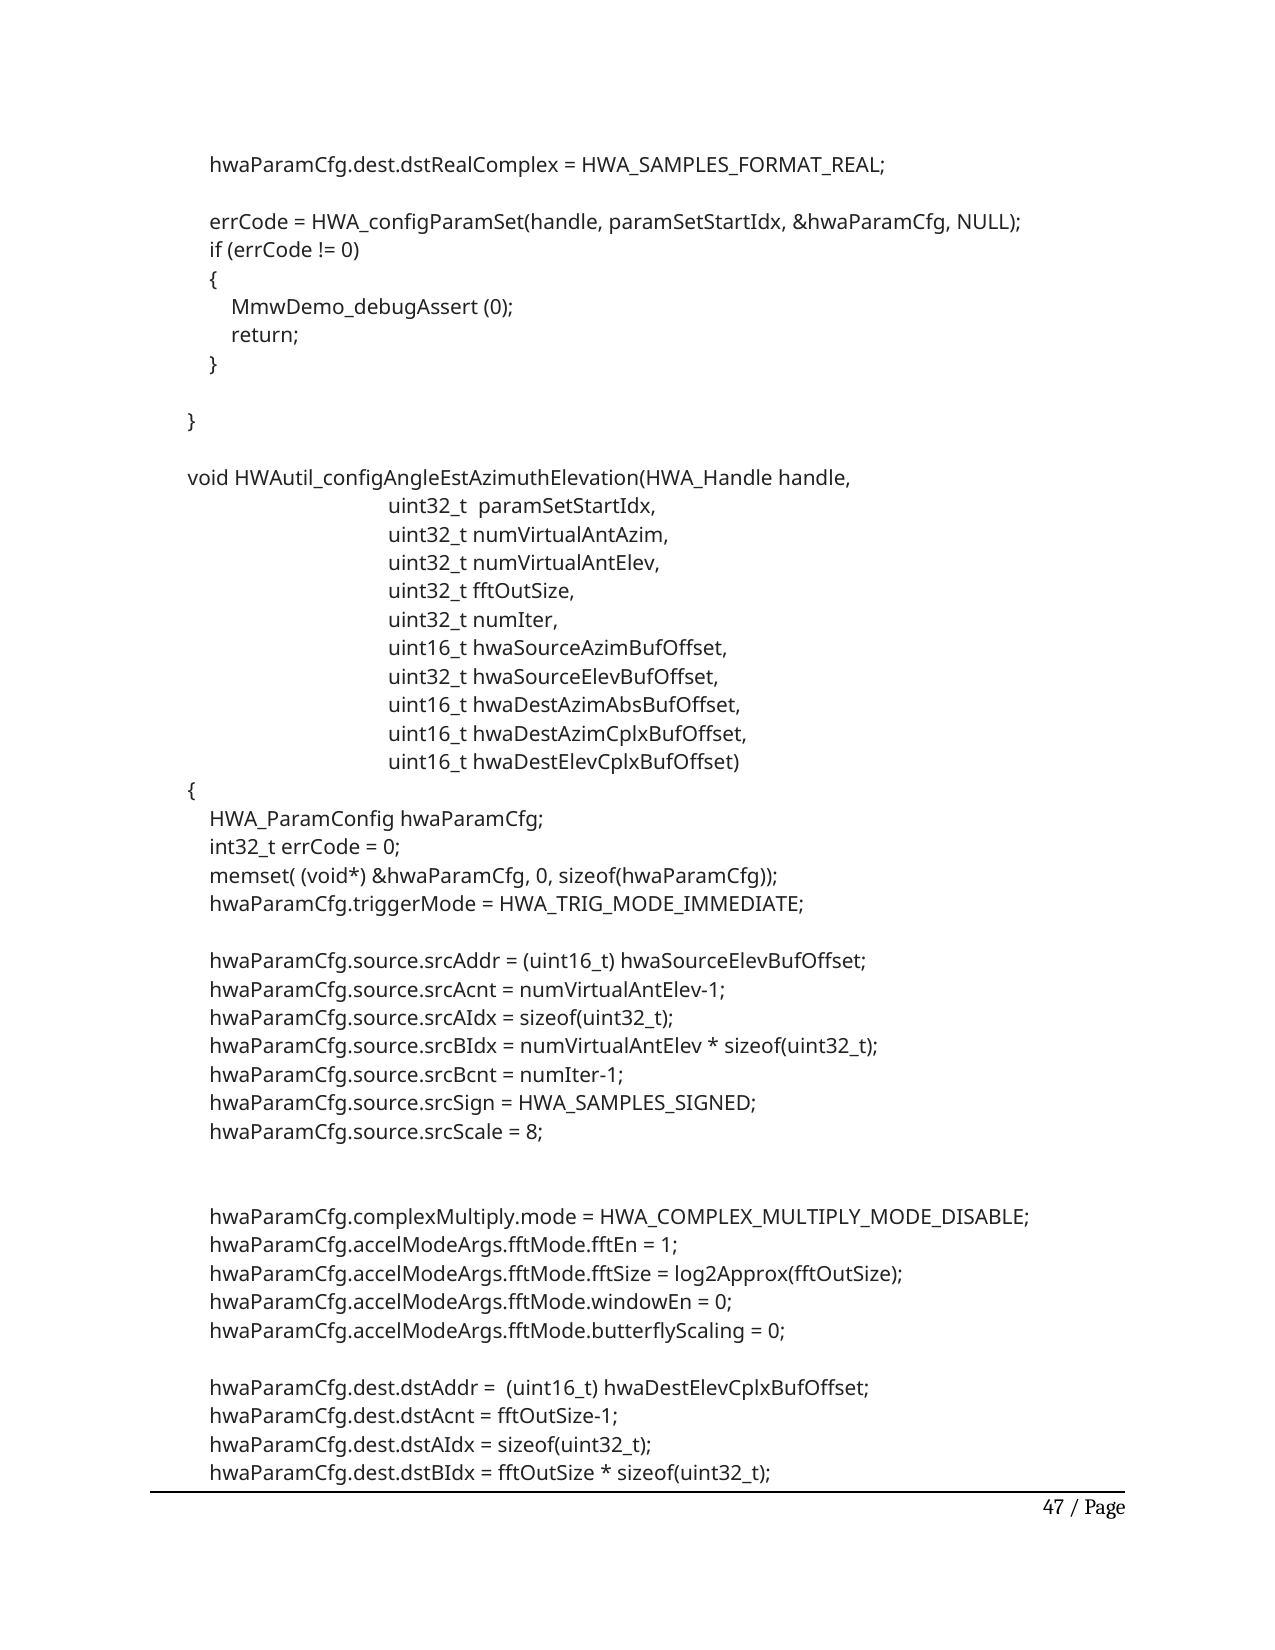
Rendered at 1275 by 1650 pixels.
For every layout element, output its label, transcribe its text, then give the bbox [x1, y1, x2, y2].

text uint32_t numIter, [150, 605, 1125, 633]
text hwaParamCfg.complexMultiply.mode = HWA_COMPLEX_MULTIPLY_MODE_DISABLE; [150, 1202, 1125, 1231]
text int32_t errCode = 0; [150, 832, 1125, 861]
text hwaParamCfg.dest.dstAddr = (uint16_t) hwaDestElevCplxBufOffset; [150, 1373, 1125, 1401]
text hwaParamCfg.accelModeArgs.fftMode.butterflyScaling = 0; [150, 1316, 1125, 1344]
text hwaParamCfg.source.srcBcnt = numIter-1; [150, 1060, 1125, 1088]
text uint32_t paramSetStartIdx, [150, 491, 1125, 520]
text hwaParamCfg.triggerMode = HWA_TRIG_MODE_IMMEDIATE; [150, 889, 1125, 918]
text hwaParamCfg.accelModeArgs.fftMode.fftEn = 1; [150, 1231, 1125, 1259]
text hwaParamCfg.accelModeArgs.fftMode.fftSize = log2Approx(fftOutSize); [150, 1259, 1125, 1287]
text hwaParamCfg.dest.dstAcnt = fftOutSize-1; [150, 1401, 1125, 1430]
text } [150, 349, 1125, 377]
text uint32_t fftOutSize, [150, 577, 1125, 605]
text errCode = HWA_configParamSet(handle, paramSetStartIdx, &hwaParamCfg, NULL); [150, 207, 1125, 235]
text uint32_t hwaSourceElevBufOffset, [150, 662, 1125, 690]
text { [150, 264, 1125, 292]
text hwaParamCfg.dest.dstBIdx = fftOutSize * sizeof(uint32_t); [150, 1458, 1125, 1487]
text uint16_t hwaSourceAzimBufOffset, [150, 633, 1125, 662]
text return; [150, 321, 1125, 349]
text hwaParamCfg.source.srcScale = 8; [150, 1117, 1125, 1145]
text hwaParamCfg.source.srcBIdx = numVirtualAntElev * sizeof(uint32_t); [150, 1032, 1125, 1060]
text uint16_t hwaDestElevCplxBufOffset) [150, 747, 1125, 776]
text } [150, 406, 1125, 434]
text hwaParamCfg.source.srcAcnt = numVirtualAntElev-1; [150, 975, 1125, 1003]
text hwaParamCfg.dest.dstAIdx = sizeof(uint32_t); [150, 1430, 1125, 1458]
text hwaParamCfg.dest.dstRealComplex = HWA_SAMPLES_FORMAT_REAL; [150, 150, 1125, 178]
text uint16_t hwaDestAzimAbsBufOffset, [150, 690, 1125, 719]
text uint32_t numVirtualAntAzim, [150, 520, 1125, 548]
text memset( (void*) &hwaParamCfg, 0, sizeof(hwaParamCfg)); [150, 861, 1125, 889]
text hwaParamCfg.accelModeArgs.fftMode.windowEn = 0; [150, 1287, 1125, 1316]
text MmwDemo_debugAssert (0); [150, 292, 1125, 321]
text { [150, 776, 1125, 804]
text HWA_ParamConfig hwaParamCfg; [150, 804, 1125, 832]
text hwaParamCfg.source.srcAIdx = sizeof(uint32_t); [150, 1003, 1125, 1032]
text hwaParamCfg.source.srcAddr = (uint16_t) hwaSourceElevBufOffset; [150, 946, 1125, 975]
text void HWAutil_configAngleEstAzimuthElevation(HWA_Handle handle, [150, 463, 1125, 491]
text uint32_t numVirtualAntElev, [150, 548, 1125, 577]
text hwaParamCfg.source.srcSign = HWA_SAMPLES_SIGNED; [150, 1088, 1125, 1117]
text if (errCode != 0) [150, 235, 1125, 264]
text uint16_t hwaDestAzimCplxBufOffset, [150, 719, 1125, 747]
